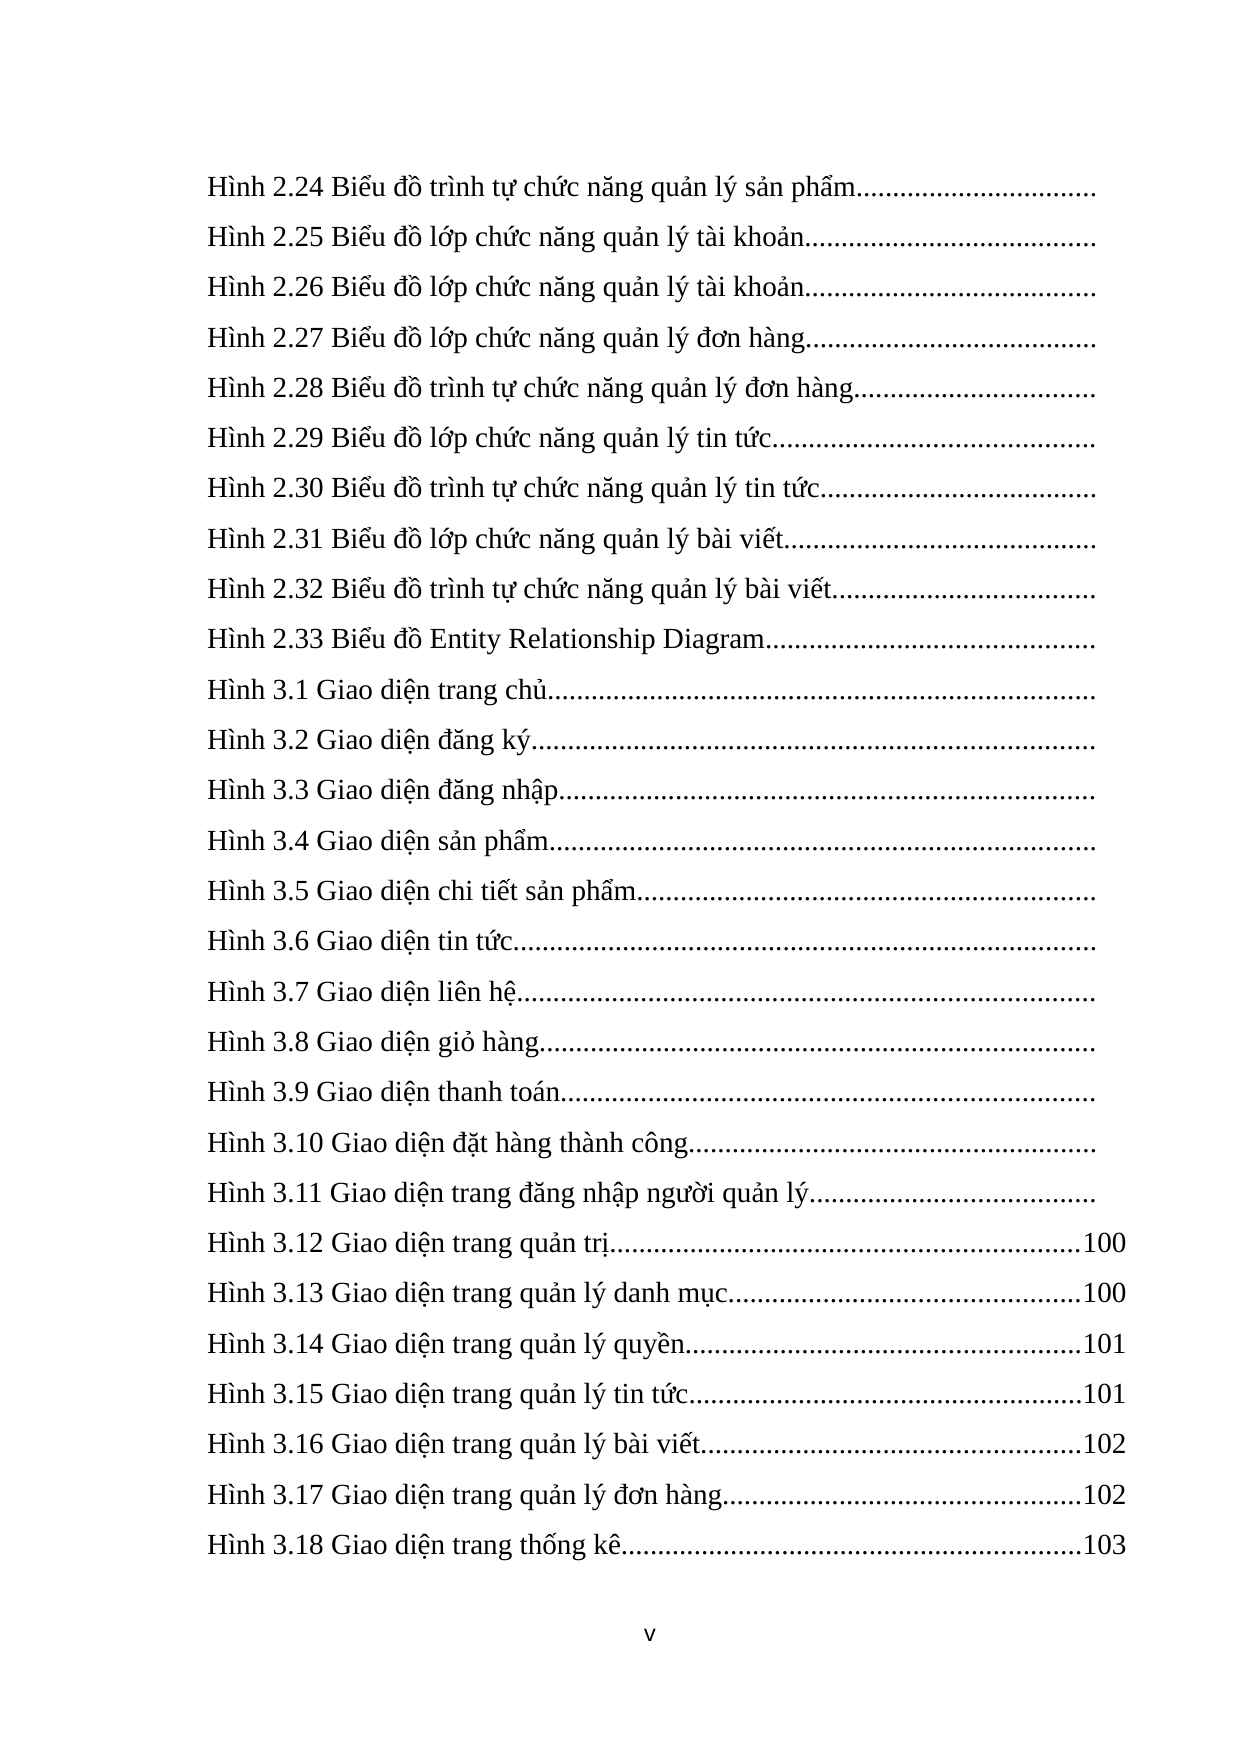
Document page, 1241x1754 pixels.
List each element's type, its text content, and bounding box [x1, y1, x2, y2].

text Hình 2.32 Biểu đồ trình tự chức năng quản lý bài viết 82 [207, 571, 1092, 605]
text Hình 3.8 Giao diện giỏ hàng 97 [207, 1024, 1092, 1058]
text Hình 3.16 Giao diện trang quản lý bài viết 102 [207, 1427, 1092, 1460]
text Hình 2.30 Biểu đồ trình tự chức năng quản lý tin tức 80 [207, 471, 1092, 504]
text Hình 3.4 Giao diện sản phẩm 95 [207, 823, 1092, 856]
text Hình 3.6 Giao diện tin tức 96 [207, 923, 1092, 957]
text Hình 3.13 Giao diện trang quản lý danh mục 100 [207, 1276, 1092, 1309]
text Hình 2.26 Biểu đồ lớp chức năng quản lý tài khoản 75 [207, 269, 1092, 303]
text Hình 3.18 Giao diện trang thống kê 103 [207, 1527, 1092, 1561]
text Hình 3.11 Giao diện trang đăng nhập người quản lý 99 [207, 1175, 1092, 1208]
text Hình 2.29 Biểu đồ lớp chức năng quản lý tin tức 78 [207, 420, 1092, 454]
text Hình 2.25 Biểu đồ lớp chức năng quản lý tài khoản 74 [207, 219, 1092, 253]
text Hình 3.7 Giao diện liên hệ 97 [207, 974, 1092, 1007]
text Hình 3.3 Giao diện đăng nhập 94 [207, 772, 1092, 806]
text Hình 3.9 Giao diện thanh toán 98 [207, 1074, 1092, 1108]
text Hình 3.2 Giao diện đăng ký 94 [207, 722, 1092, 756]
text Hình 2.27 Biểu đồ lớp chức năng quản lý đơn hàng 76 [207, 320, 1092, 353]
text Hình 3.10 Giao diện đặt hàng thành công 98 [207, 1125, 1092, 1158]
text Hình 3.14 Giao diện trang quản lý quyền 101 [207, 1326, 1092, 1359]
text Hình 3.1 Giao diện trang chủ 93 [207, 672, 1092, 705]
text Hình 2.24 Biểu đồ trình tự chức năng quản lý sản phẩm 73 [207, 169, 1092, 202]
text Hình 3.12 Giao diện trang quản trị 100 [207, 1225, 1092, 1259]
text Hình 3.17 Giao diện trang quản lý đơn hàng 102 [207, 1477, 1092, 1510]
text Hình 3.5 Giao diện chi tiết sản phẩm 96 [207, 873, 1092, 907]
text Hình 3.15 Giao diện trang quản lý tin tức 101 [207, 1376, 1092, 1410]
text Hình 2.33 Biểu đồ Entity Relationship Diagram 82 [207, 622, 1092, 655]
text Hình 2.31 Biểu đồ lớp chức năng quản lý bài viết 80 [207, 521, 1092, 554]
text Hình 2.28 Biểu đồ trình tự chức năng quản lý đơn hàng 77 [207, 370, 1092, 403]
